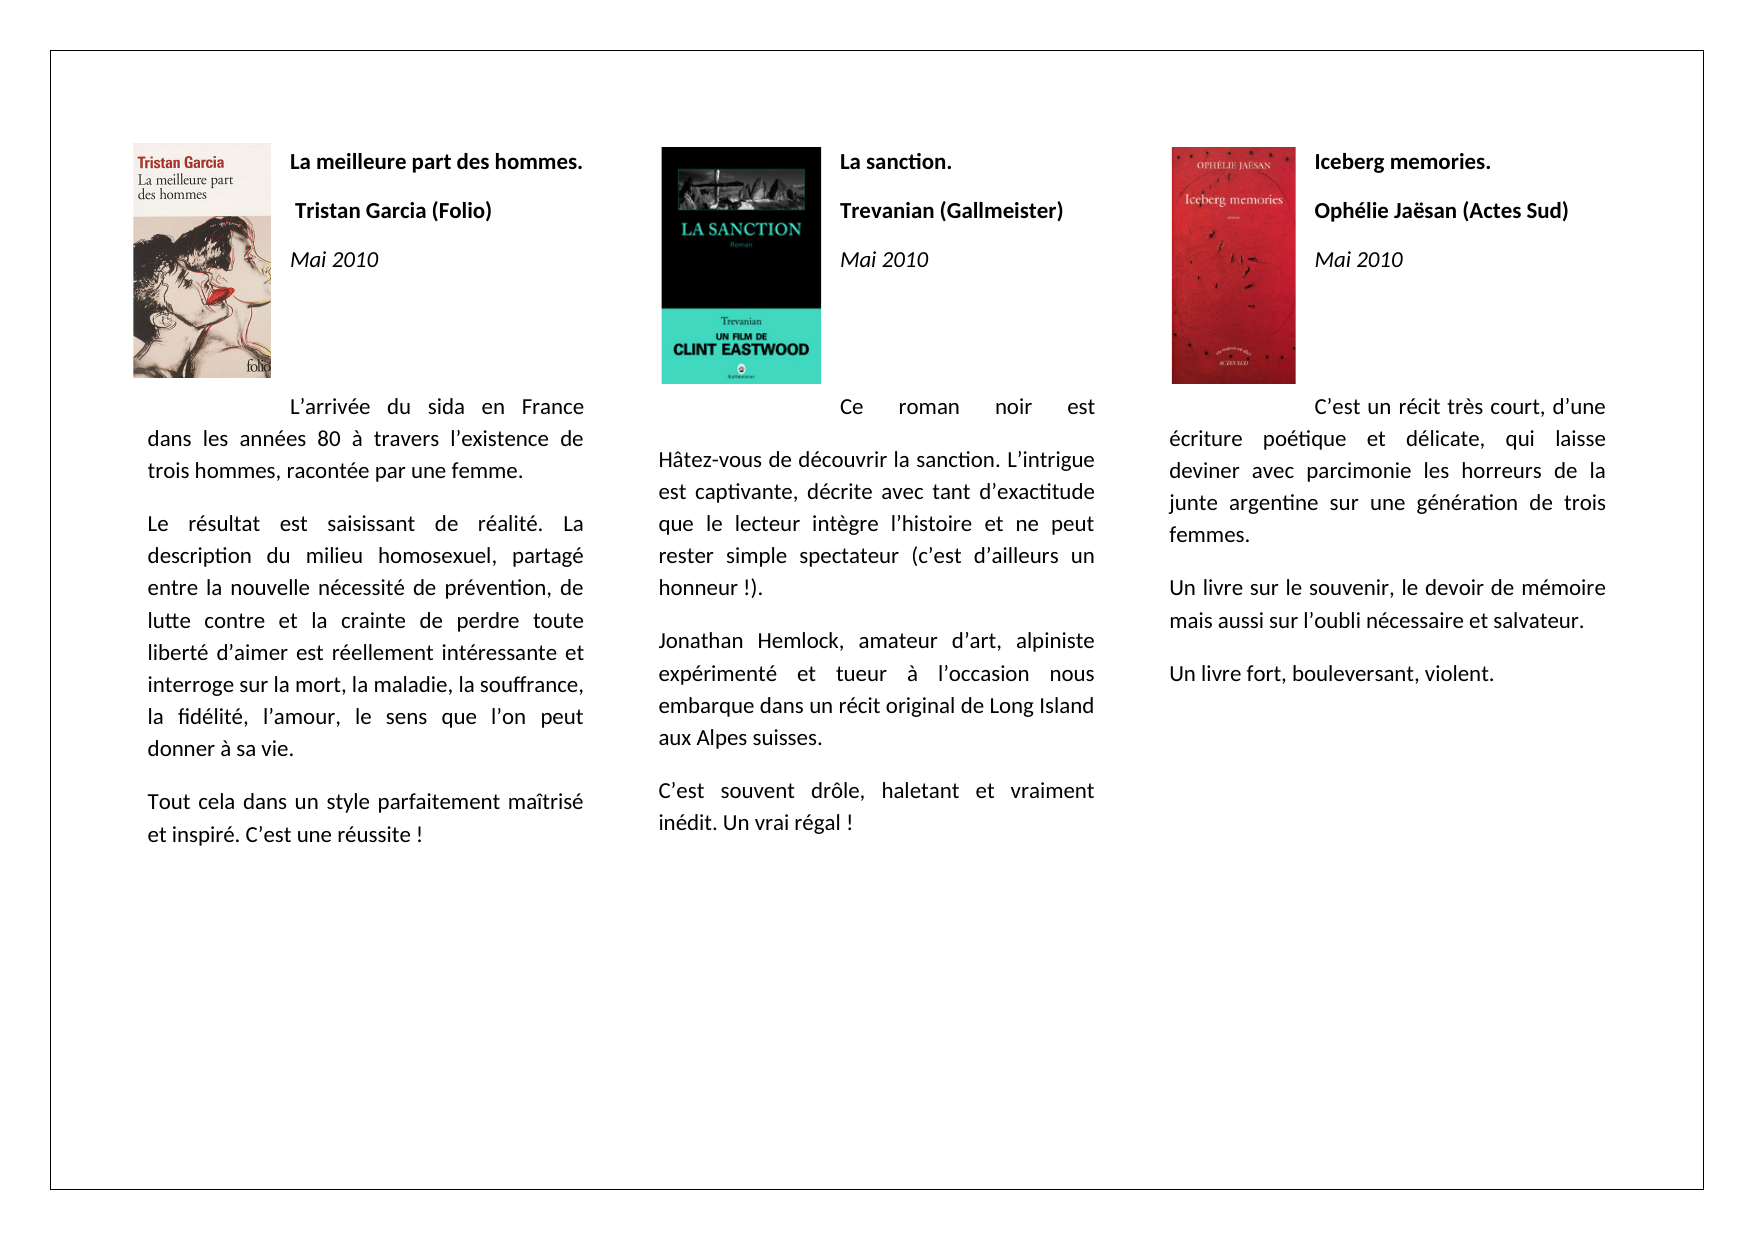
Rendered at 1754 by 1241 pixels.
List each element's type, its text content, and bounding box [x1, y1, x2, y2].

text Hâtez-vous de découvrir la sanction. L’intrigue est captivante, décrite avec tant d’exactitude que le lecteur intègre l’histoire et ne peut rester simple spectateur (c’est d’ailleurs un honneur !). [658, 445, 1095, 602]
text Mai 2010 [1296, 245, 1606, 273]
picture [1171, 147, 1296, 382]
text Iceberg memories. [1296, 147, 1606, 176]
text Un livre fort, bouleversant, violent. [1169, 659, 1606, 687]
picture [133, 143, 271, 378]
text Tout cela dans un style parfaitement maîtrisé et inspiré. C’est une réussite ! [147, 787, 584, 848]
text Trevanian (Gallmeister) [821, 196, 1095, 224]
text C’est un récit très court, d’une écriture poétique et délicate, qui laisse deviner avec parcimonie les horreurs de la junte argentine sur une génération de trois femmes. [1169, 392, 1606, 548]
text Ce roman noir est formidable et brillant. [658, 392, 1095, 420]
text C’est souvent drôle, haletant et vraiment inédit. Un vrai régal ! [658, 776, 1095, 836]
text Le résultat est saisissant de réalité. La description du milieu homosexuel, partagé entre la nouvelle nécessité de prévention, de lutte contre et la crainte de perdre toute liberté d’aimer est réellement intéressante et interroge sur la mort, la maladie, la souffrance, la fidélité, l’amour, le sens que l’on peut donner à sa vie. [147, 509, 584, 762]
text Mai 2010 [821, 245, 1095, 273]
text La meilleure part des hommes. [271, 147, 584, 176]
text Ophélie Jaësan (Actes Sud) [1296, 196, 1606, 224]
picture [661, 147, 821, 382]
text Un livre sur le souvenir, le devoir de mémoire mais aussi sur l’oubli nécessaire et salvateur. [1169, 573, 1606, 634]
text Mai 2010 [271, 245, 584, 273]
text Tristan Garcia (Folio) [271, 196, 584, 224]
text L’arrivée du sida en France dans les années 80 à travers l’existence de trois hommes, racontée par une femme. [147, 392, 584, 484]
text La sanction. [821, 147, 1095, 176]
text Jonathan Hemlock, amateur d’art, alpiniste expérimenté et tueur à l’occasion nous embarque dans un récit original de Long Island aux Alpes suisses. [658, 627, 1095, 751]
